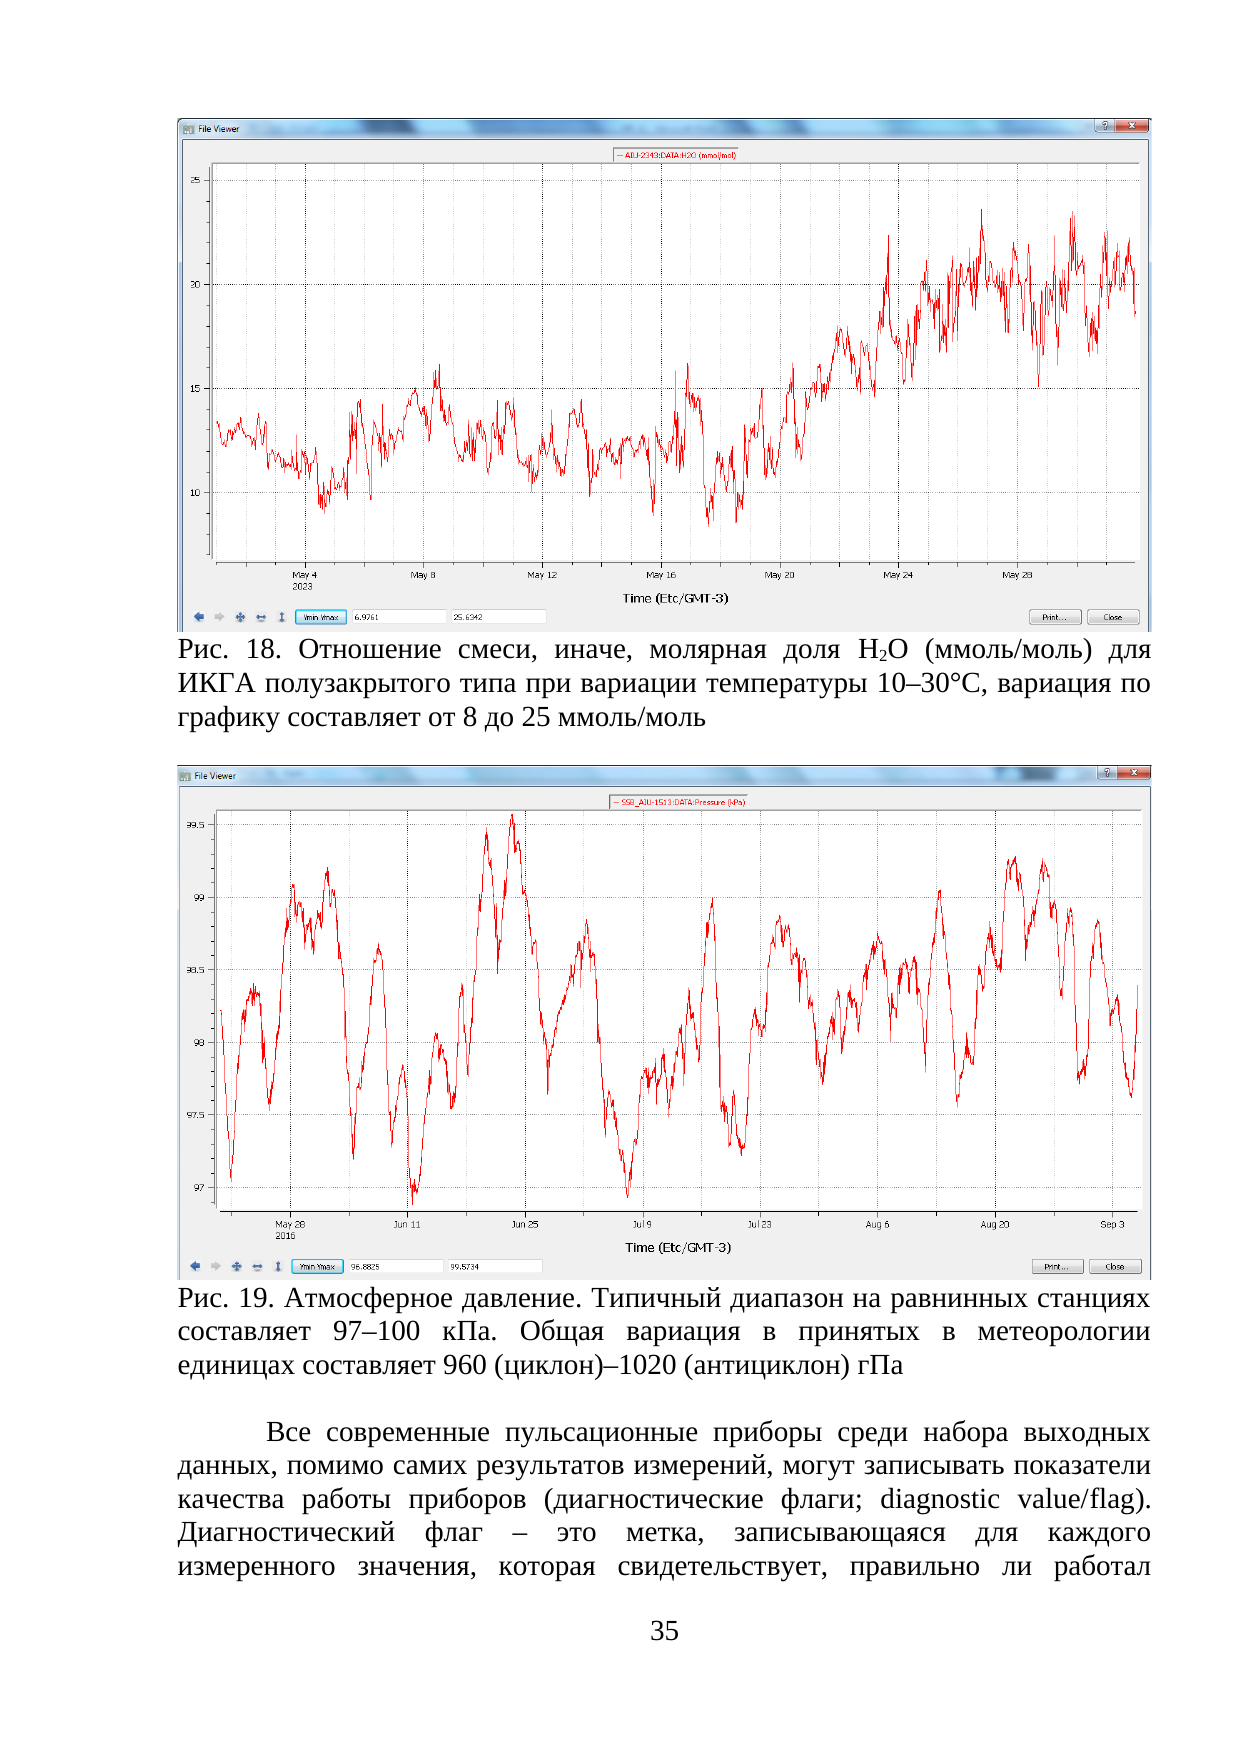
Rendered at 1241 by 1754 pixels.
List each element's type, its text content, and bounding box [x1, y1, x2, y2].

picture [177, 765, 1152, 1280]
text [177, 1414, 1152, 1582]
text Рис. 18. Отношение смеси, иначе, молярная доля H2O (ммоль/моль) для ИКГА полузакрытого типа при вариации температуры 10–30°С, вариация по графику составляет от 8 до 25 ммоль/моль [177, 632, 1152, 732]
picture [177, 118, 1152, 632]
text Рис. 19. Атмосферное давление. Типичный диапазон на равнинных станциях составляет 97–100 кПа. Общая вариация в принятых в метеорологии единицах составляет 960 (циклон)–1020 (антициклон) гПа [177, 1280, 1152, 1380]
